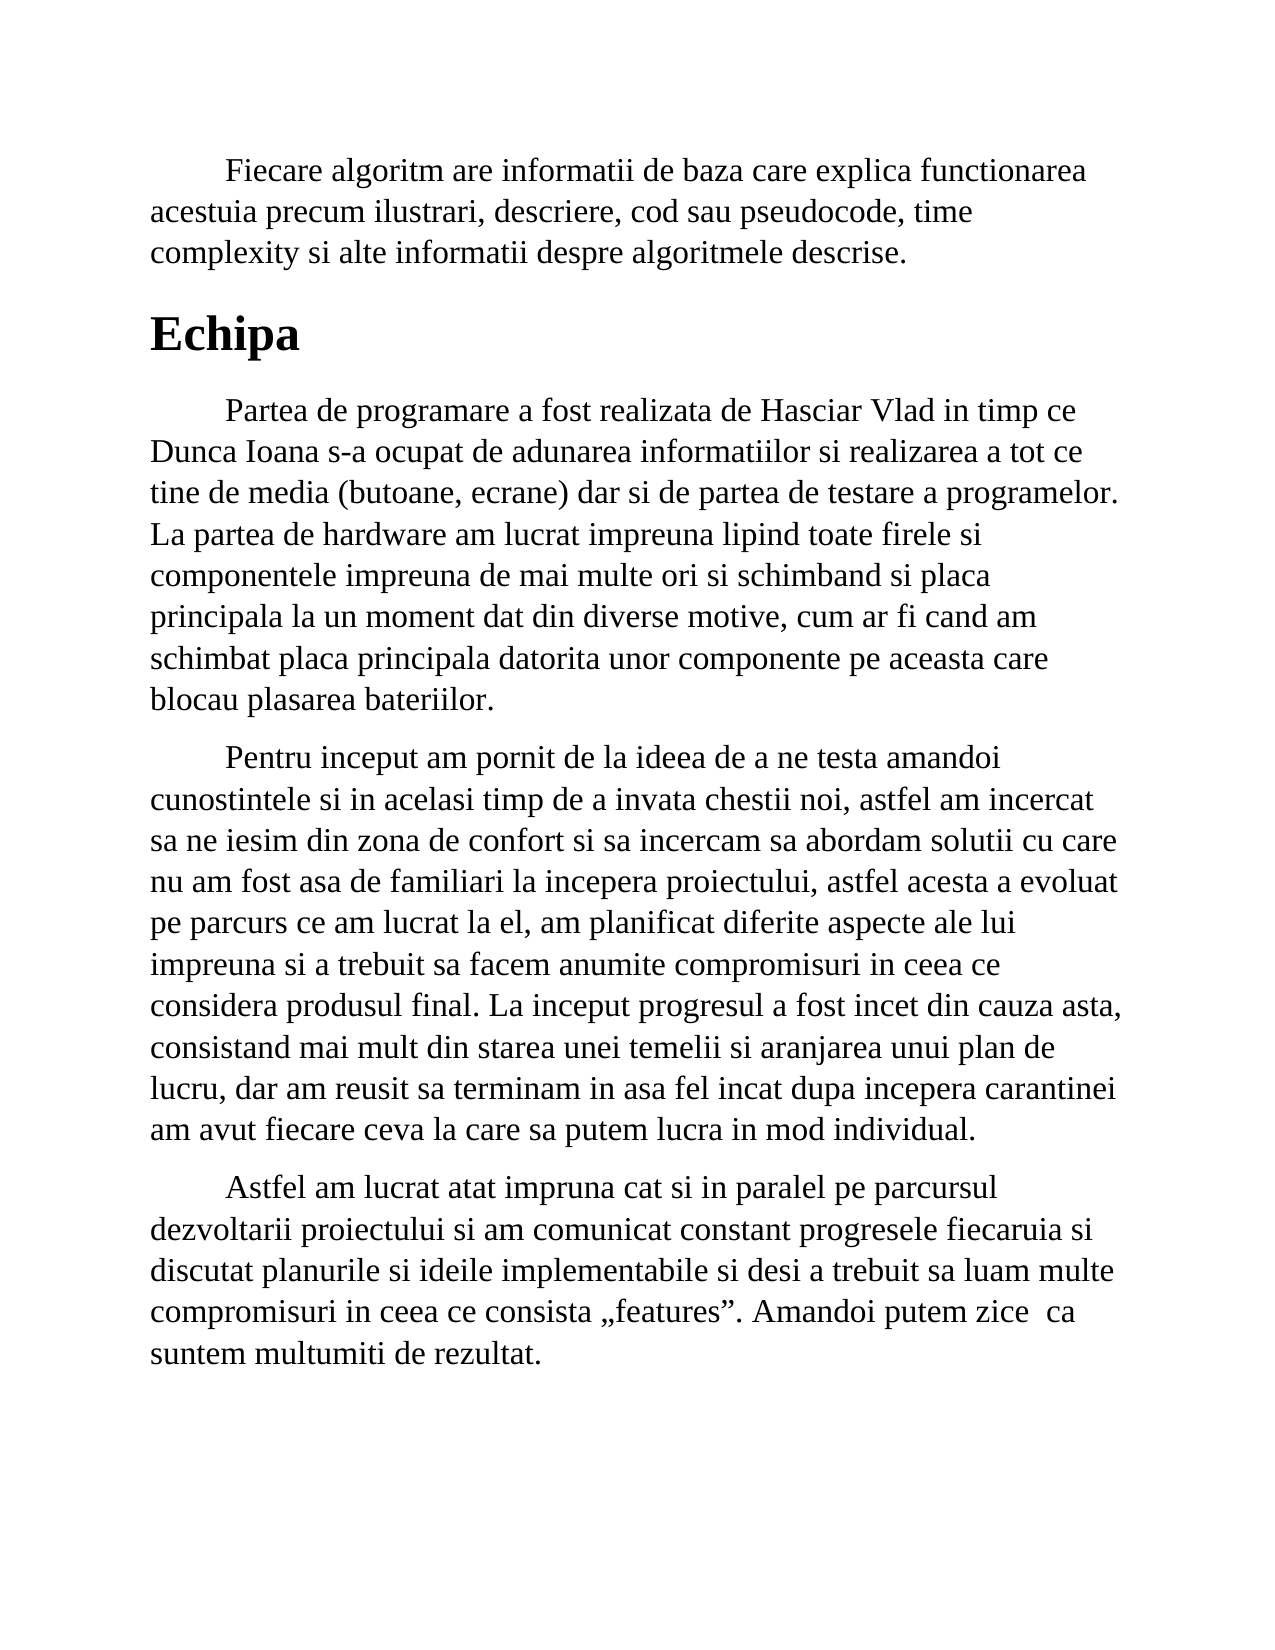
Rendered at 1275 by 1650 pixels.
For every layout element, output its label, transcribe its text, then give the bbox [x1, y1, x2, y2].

text Pentru inceput am pornit de la ideea de a ne testa amandoi cunostintele si in acelasi timp de a invata chestii noi, astfel am incercat sa ne iesim din zona de confort si sa incercam sa abordam solutii cu care nu am fost asa de familiari la incepera proiectului, astfel acesta a evoluat pe parcurs ce am lucrat la el, am planificat diferite aspecte ale lui impreuna si a trebuit sa facem anumite compromisuri in ceea ce considera produsul final. La inceput progresul a fost incet din cauza asta, consistand mai mult din starea unei temelii si aranjarea unui plan de lucru, dar am reusit sa terminam in asa fel incat dupa incepera carantinei am avut fiecare ceva la care sa putem lucra in mod individual. [150, 737, 1125, 1148]
text Fiecare algoritm are informatii de baza care explica functionarea acestuia precum ilustrari, descriere, cod sau pseudocode, time complexity si alte informatii despre algoritmele descrise. [150, 150, 1125, 271]
subtitle Echipa [150, 303, 1125, 361]
text Astfel am lucrat atat impruna cat si in paralel pe parcursul dezvoltarii proiectului si am comunicat constant progresele fiecaruia si discutat planurile si ideile implementabile si desi a trebuit sa luam multe compromisuri in ceea ce consista „features”. Amandoi putem zice ca suntem multumiti de rezultat. [150, 1168, 1125, 1371]
text Partea de programare a fost realizata de Hasciar Vlad in timp ce Dunca Ioana s-a ocupat de adunarea informatiilor si realizarea a tot ce tine de media (butoane, ecrane) dar si de partea de testare a programelor. La partea de hardware am lucrat impreuna lipind toate firele si componentele impreuna de mai multe ori si schimband si placa principala la un moment dat din diverse motive, cum ar fi cand am schimbat placa principala datorita unor componente pe aceasta care blocau plasarea bateriilor. [150, 390, 1125, 718]
